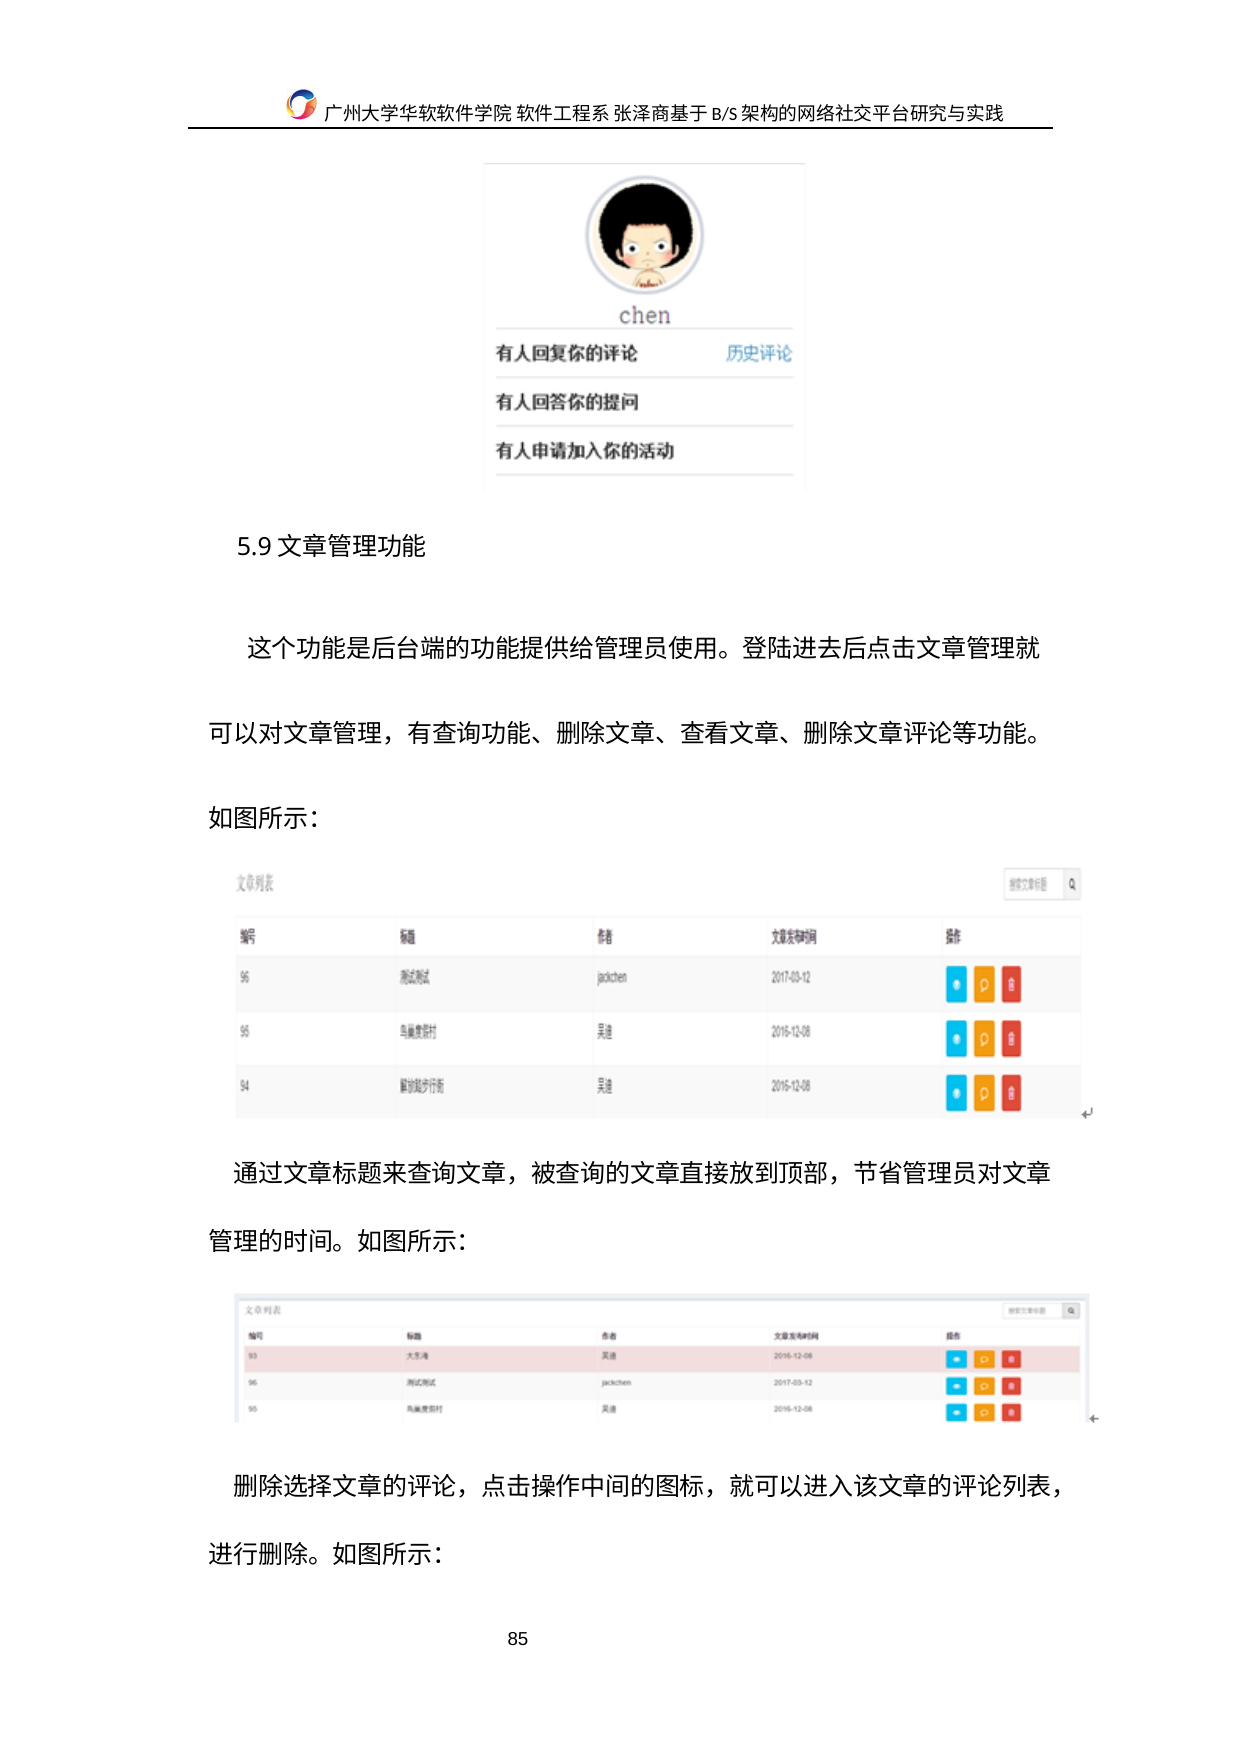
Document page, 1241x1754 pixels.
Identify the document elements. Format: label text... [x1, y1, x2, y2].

text 这个功能是后台端的功能提供给管理员使用。登陆进去后点击文章管理就可以对文章管理，有查询功能、删除文章、查看文章、删除文章评论等功能。如图所示： [209, 612, 1053, 850]
picture [286, 88, 320, 120]
picture [475, 163, 812, 491]
picture [233, 1289, 1099, 1429]
text 通过文章标题来查询文章，被查询的文章直接放到顶部，节省管理员对文章管理的时间。如图所示： [209, 1138, 1053, 1274]
text 5.9 文章管理功能 [187, 511, 1053, 578]
text 删除选择文章的评论，点击操作中间的图标，就可以进入该文章的评论列表，进行删除。如图所示： [209, 1451, 1053, 1587]
picture [233, 865, 1099, 1125]
